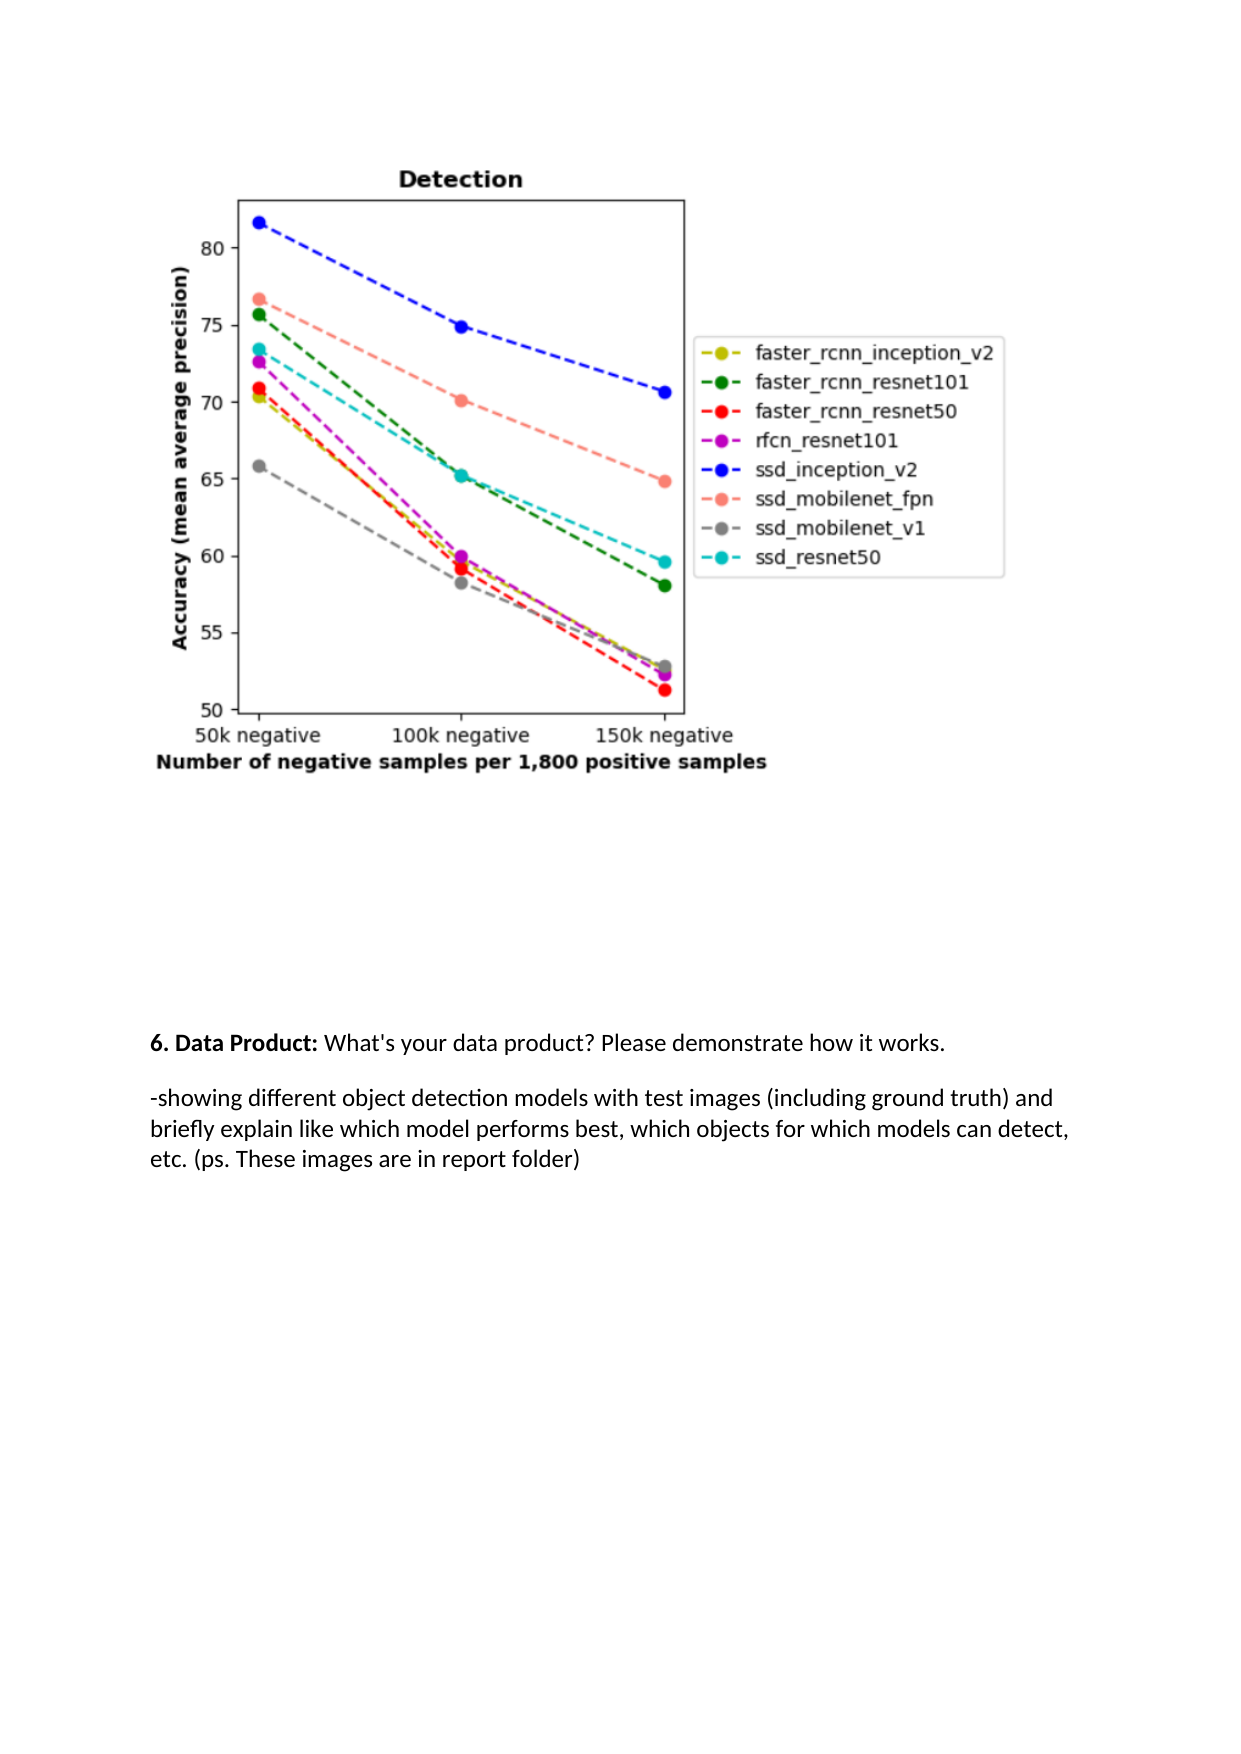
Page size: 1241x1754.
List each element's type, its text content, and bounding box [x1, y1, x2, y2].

text -showing different object detection models with test images (including ground truth) and briefly explain like which model performs best, which objects for which models can detect, etc. (ps. These images are in report folder) [150, 1082, 1090, 1174]
text 6. Data Product: What's your data product? Please demonstrate how it works. [150, 1027, 1090, 1057]
picture [150, 150, 1009, 777]
